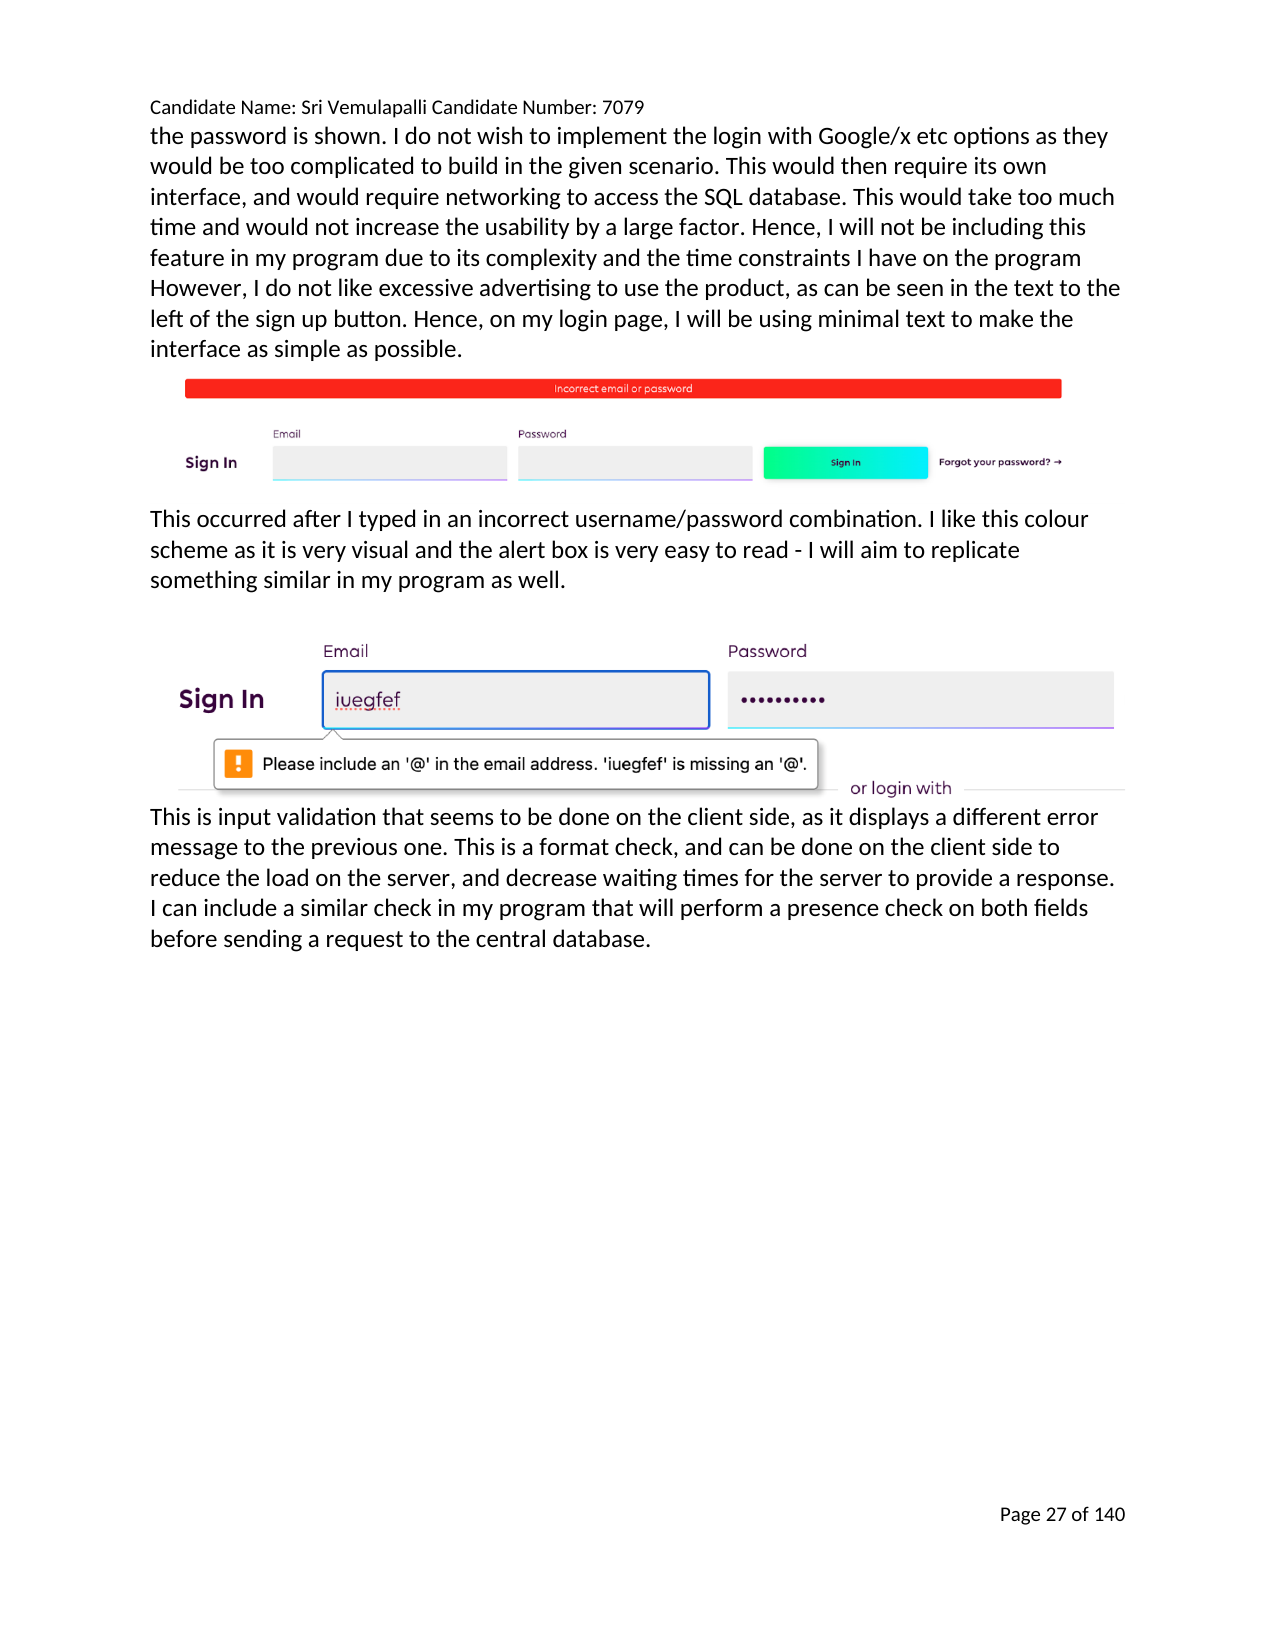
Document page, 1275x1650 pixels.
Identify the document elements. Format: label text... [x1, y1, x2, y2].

text This is input validation that seems to be done on the client side, as it displays a different error message to the previous one. This is a format check, and can be done on the client side to reduce the load on the server, and decrease waiting times for the server to provide a response. I can include a similar check in my program that will perform a presence check on both fields before sending a request to the central database. [150, 801, 1125, 954]
picture [150, 364, 1125, 504]
text This occurred after I typed in an incorrect username/password combination. I like this colour scheme as it is very visual and the alert box is very easy to read - I will aim to replicate something similar in my program as well. [150, 504, 1125, 594]
picture [150, 594, 1125, 801]
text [150, 120, 1125, 364]
